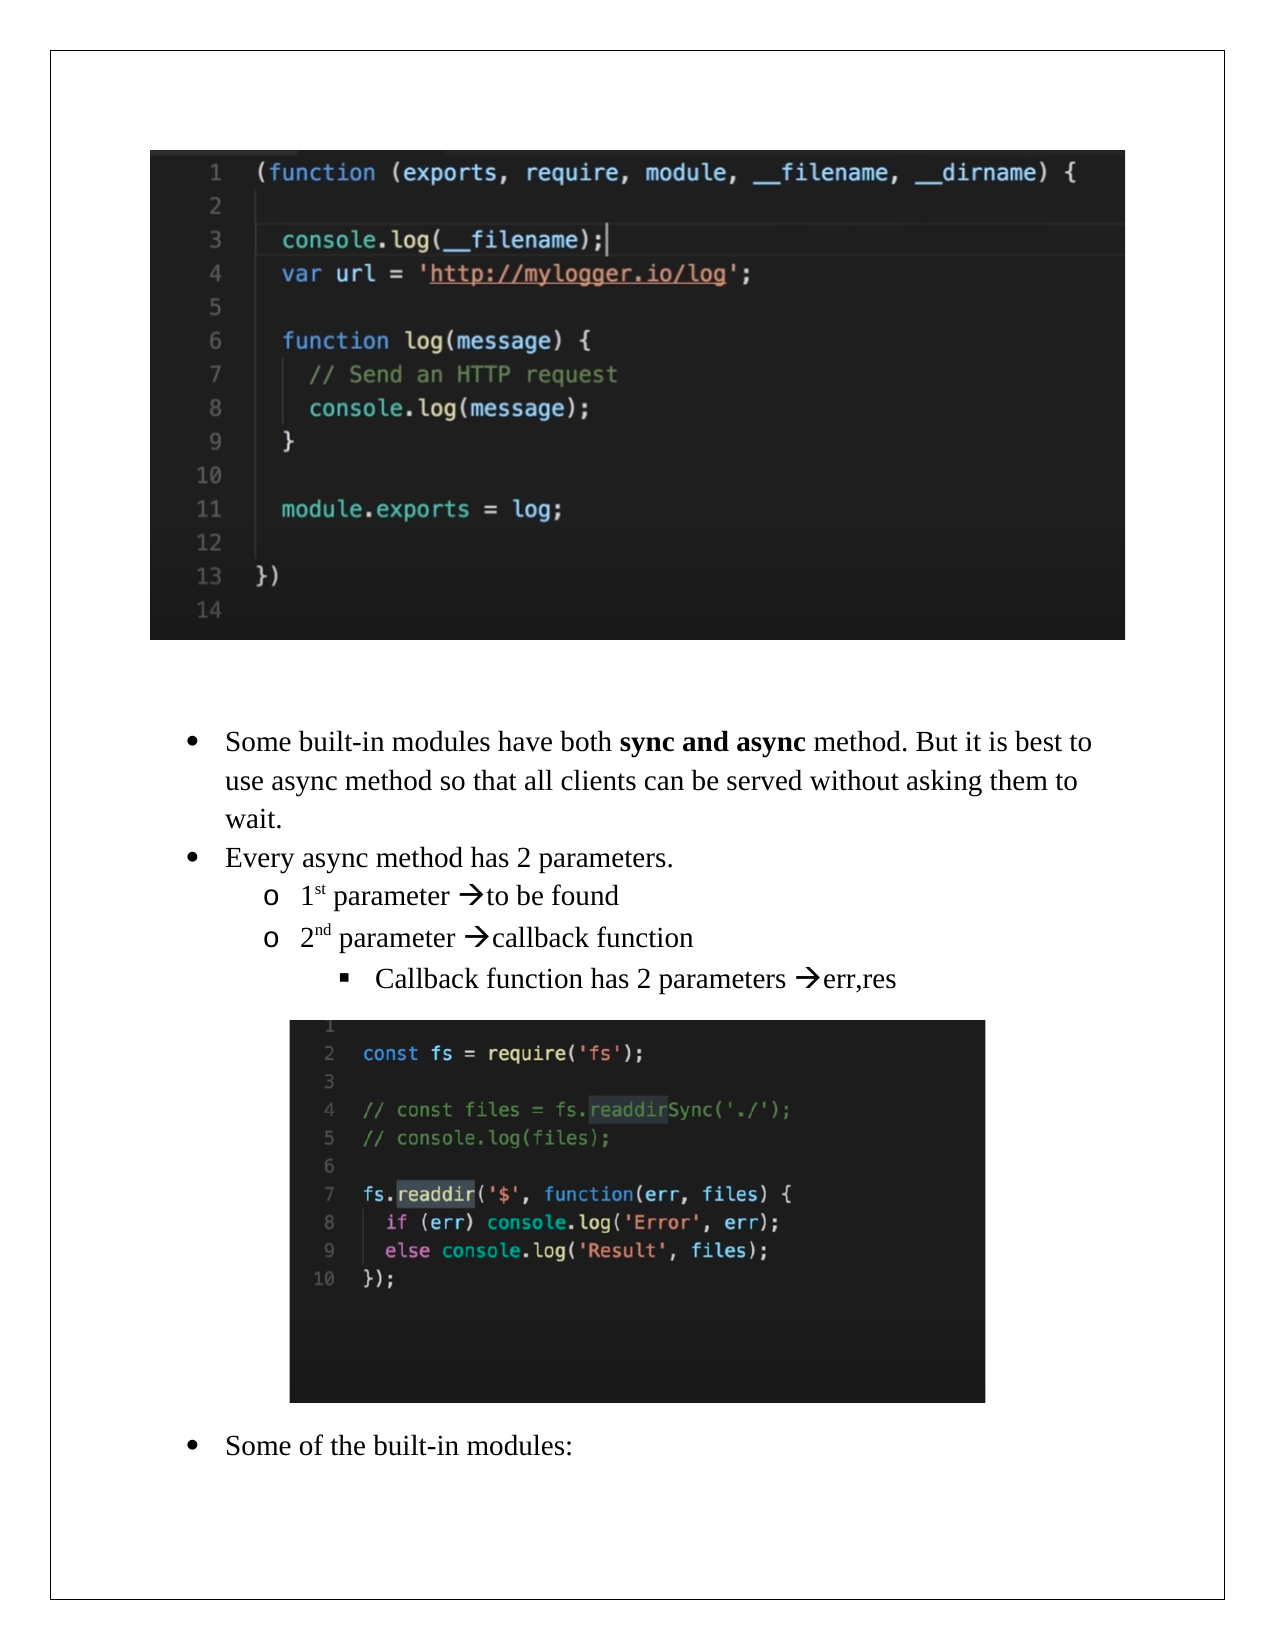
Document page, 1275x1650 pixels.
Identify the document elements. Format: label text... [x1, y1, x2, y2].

list 1st parameter to be found [262, 878, 1125, 914]
picture [150, 150, 1125, 640]
list Callback function has 2 parameters err,res [337, 961, 1125, 995]
list 2nd parameter callback function [262, 920, 1125, 956]
list Some built-in modules have both sync and async method. But it is best to use async method so that all clients can be served without asking them to wait. [187, 724, 1125, 835]
picture [289, 1020, 986, 1403]
list Every async method has 2 parameters. [187, 840, 1125, 873]
list Some of the built-in modules: [187, 1428, 1125, 1462]
